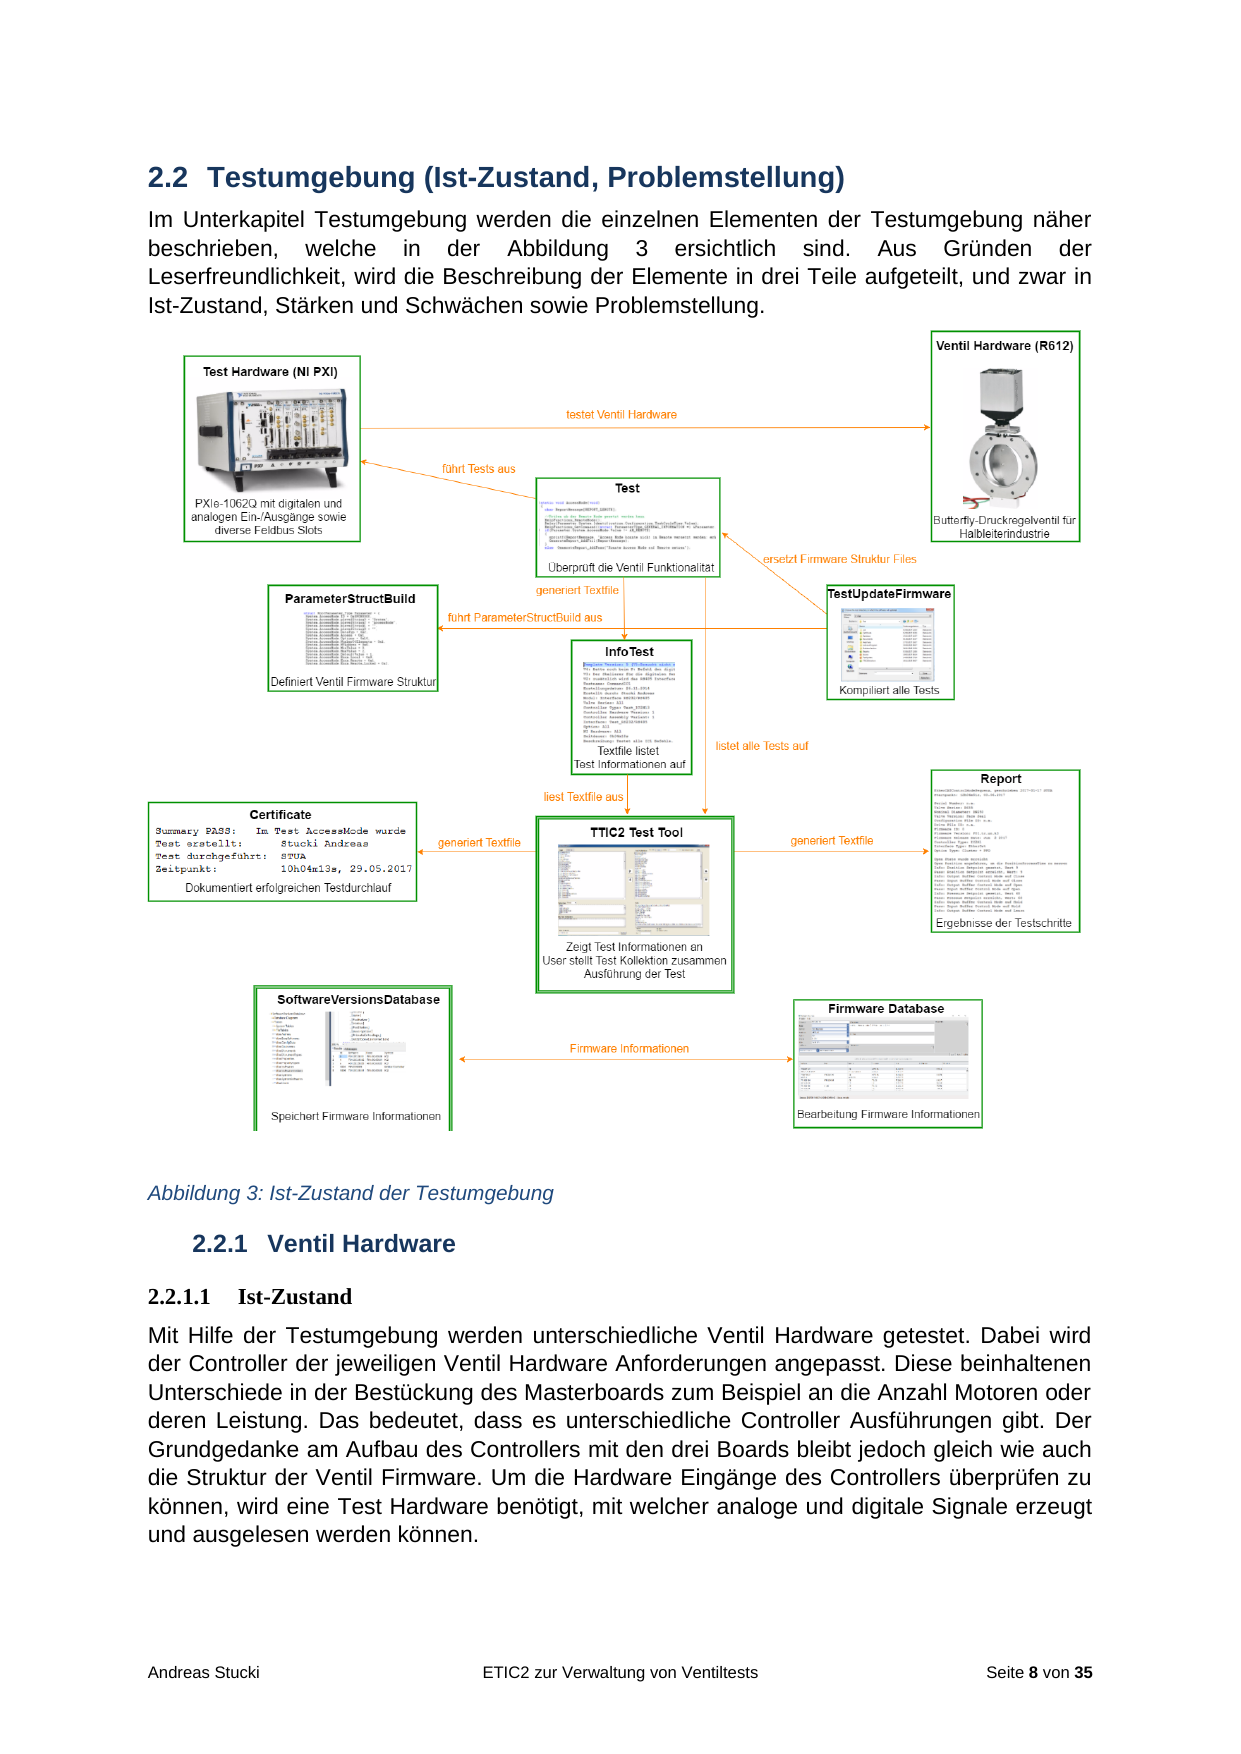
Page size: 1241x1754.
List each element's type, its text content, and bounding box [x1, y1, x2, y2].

subtitle Testumgebung (Ist-Zustand, Problemstellung) [148, 160, 1092, 194]
text Im Unterkapitel Testumgebung werden die einzelnen Elementen der Testumgebung näher beschrieben, welche in der Abbildung 2 ersichtlich sind. Aus Gründen der Leserfreundlichkeit, wird die Beschreibung der Elemente in drei Teile aufgeteilt, und zwar in Ist-Zustand, Stärken und Schwächen sowie Problemstellung. [148, 206, 1092, 318]
text Mit Hilfe der Testumgebung werden unterschiedliche Ventil Hardware getestet. Dabei wird der Controller der jeweiligen Ventil Hardware Anforderungen angepasst. Diese beinhaltenen Unterschiede in der Bestückung des Masterboards zum Beispiel an die Anzahl Motoren oder deren Leistung. Das bedeutet, dass es unterschiedliche Controller Ausführungen gibt. Der Grundgedanke am Aufbau des Controllers mit den drei Boards bleibt jedoch gleich wie auch die Struktur der Ventil Firmware. Um die Hardware Eingänge des Controllers überprüfen zu können, wird eine Test Hardware benötigt, mit welcher analoge und digitale Signale erzeugt und ausgelesen werden können. [148, 1322, 1092, 1547]
subtitle Ist-Zustand [148, 1283, 1092, 1309]
picture [147, 330, 1088, 1130]
subtitle Ventil Hardware [192, 1229, 1092, 1258]
